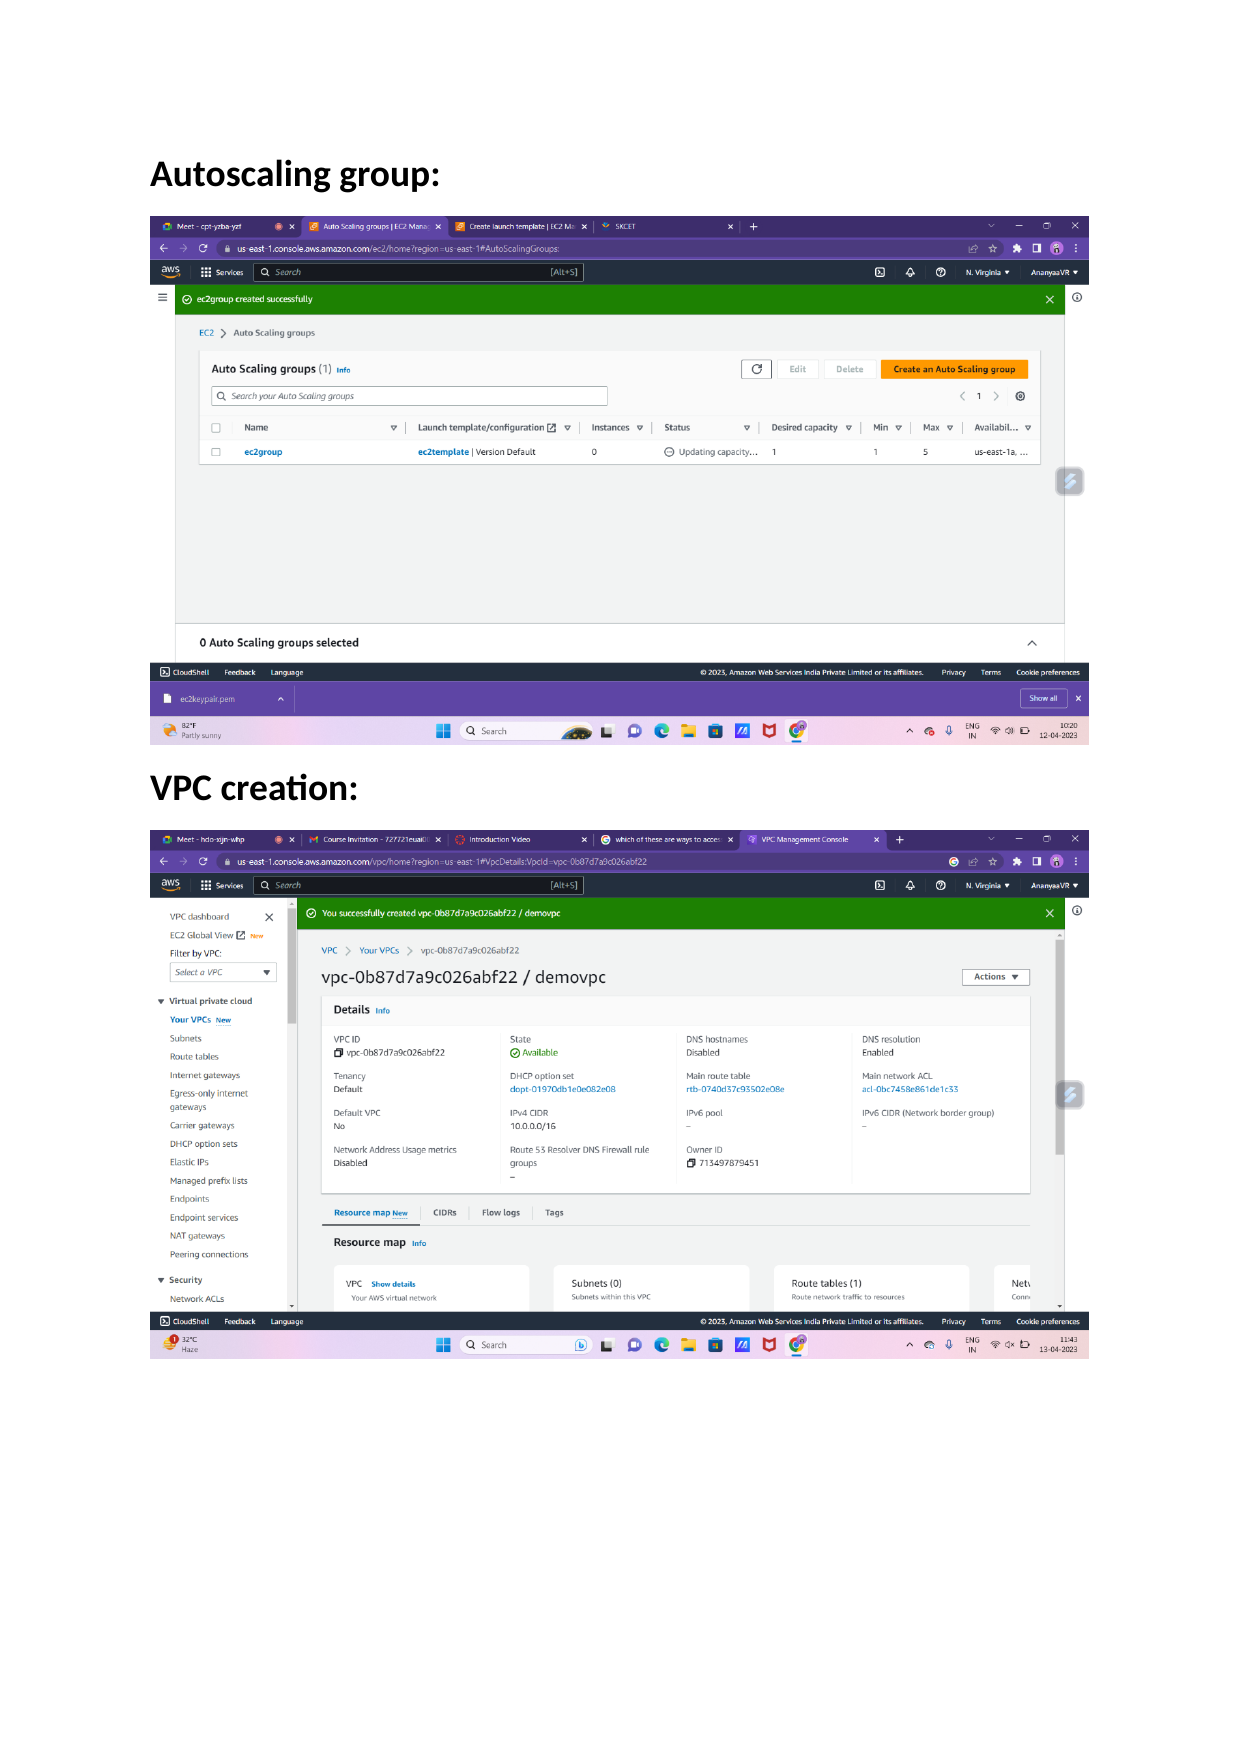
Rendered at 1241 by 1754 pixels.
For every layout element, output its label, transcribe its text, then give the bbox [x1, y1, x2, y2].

picture [150, 830, 1089, 1359]
text Autoscaling group: [150, 150, 1090, 196]
text VPC creation: [150, 764, 1090, 809]
picture [150, 216, 1089, 745]
